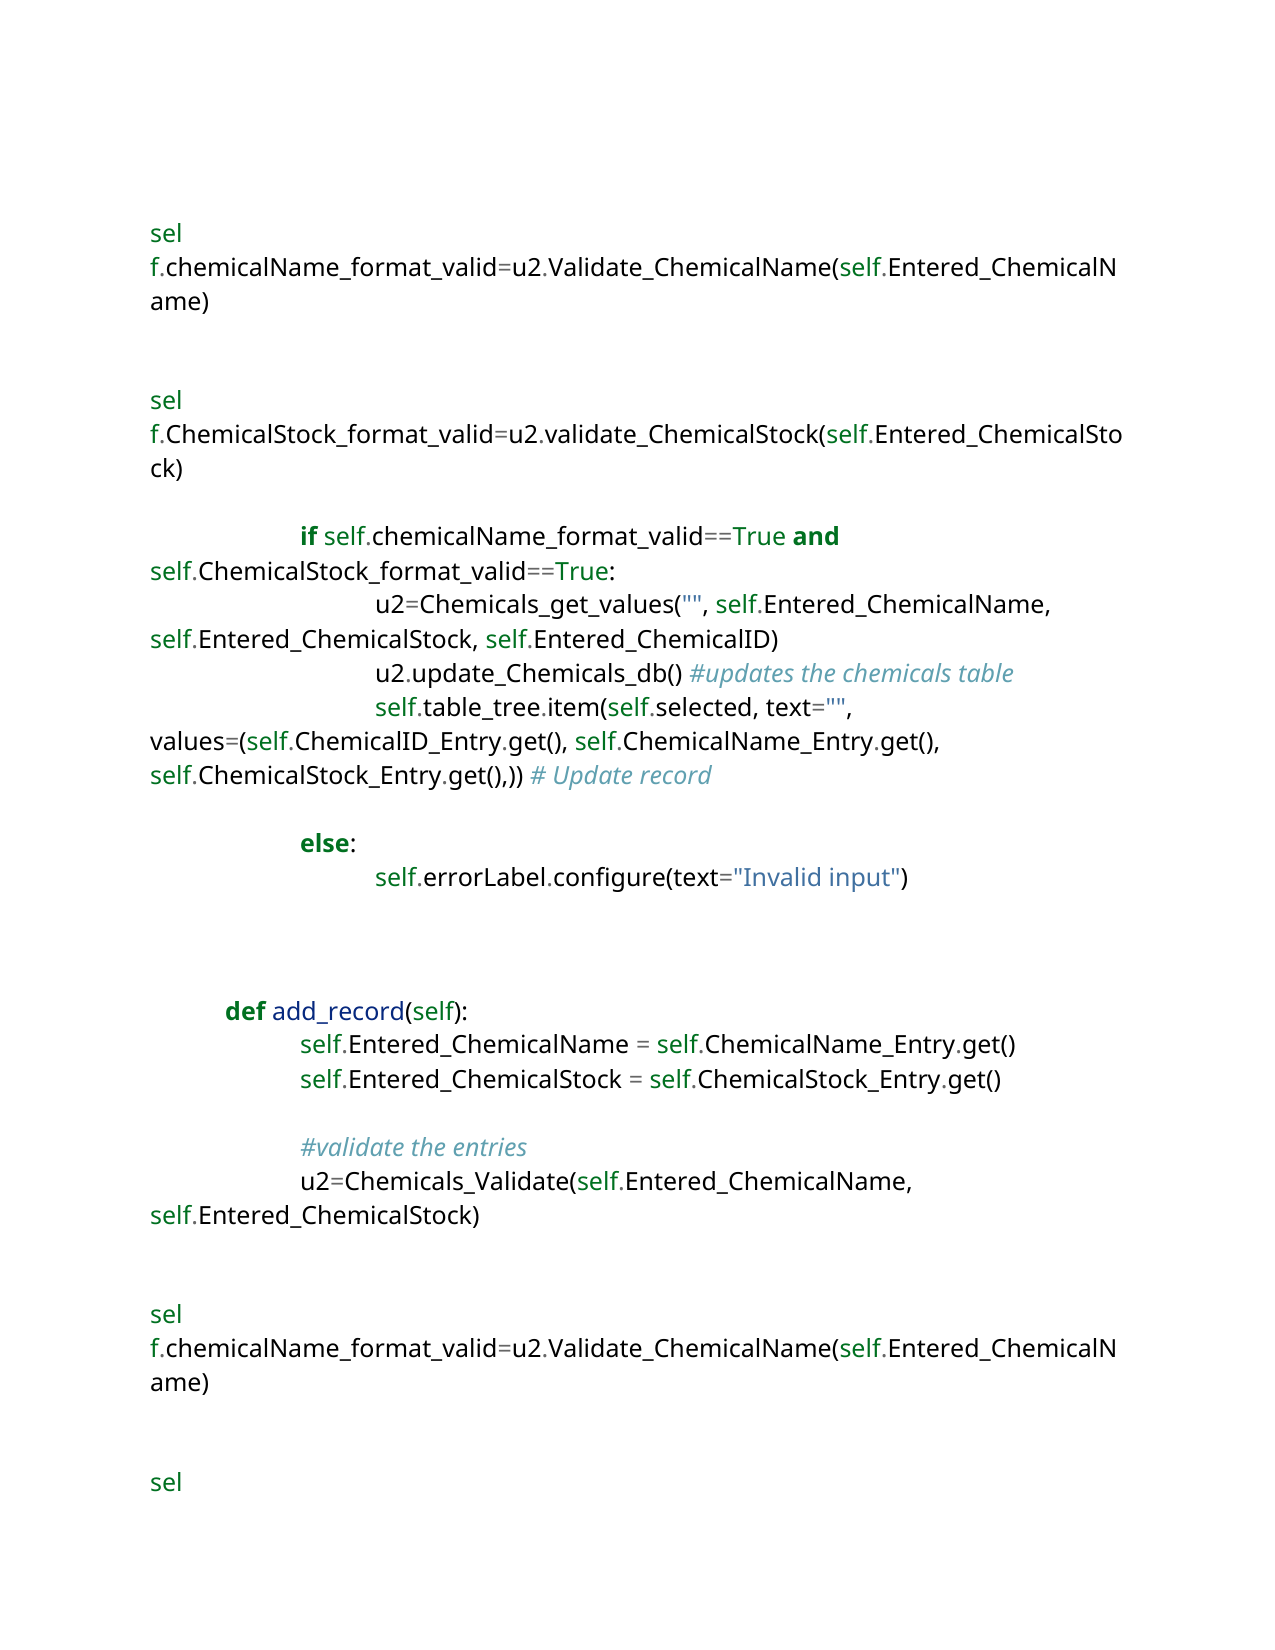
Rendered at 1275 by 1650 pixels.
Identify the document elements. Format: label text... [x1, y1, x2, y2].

text self.Entered_ChemicalStock = self.ChemicalStock_Entry.get() [150, 1061, 1125, 1095]
text self.table_tree.item(self.selected, text="", values=(self.ChemicalID_Entry.get(), self.ChemicalName_Entry.get(), self.ChemicalStock_Entry.get(),)) # Update record [150, 689, 1125, 792]
text if self.chemicalName_format_valid==True and self.ChemicalStock_format_valid==True: [150, 519, 1125, 587]
text self.chemicalName_format_valid=u2.Validate_ChemicalName(self.Entered_ChemicalName) [150, 150, 1125, 317]
text self.errorLabel.configure(text="Invalid input") [150, 860, 1125, 894]
text u2.update_Chemicals_db() #updates the chemicals table [150, 655, 1125, 689]
text def add_record(self): [150, 993, 1125, 1027]
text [150, 1399, 1125, 1498]
text self.chemicalName_format_valid=u2.Validate_ChemicalName(self.Entered_ChemicalName) [150, 1232, 1125, 1399]
text u2=Chemicals_Validate(self.Entered_ChemicalName, self.Entered_ChemicalStock) [150, 1163, 1125, 1232]
text self.Entered_ChemicalName = self.ChemicalName_Entry.get() [150, 1027, 1125, 1061]
text #validate the entries [150, 1129, 1125, 1163]
text else: [150, 826, 1125, 860]
text u2=Chemicals_get_values("", self.Entered_ChemicalName, self.Entered_ChemicalStock, self.Entered_ChemicalID) [150, 587, 1125, 655]
text self.ChemicalStock_format_valid=u2.validate_ChemicalStock(self.Entered_ChemicalStock) [150, 317, 1125, 485]
